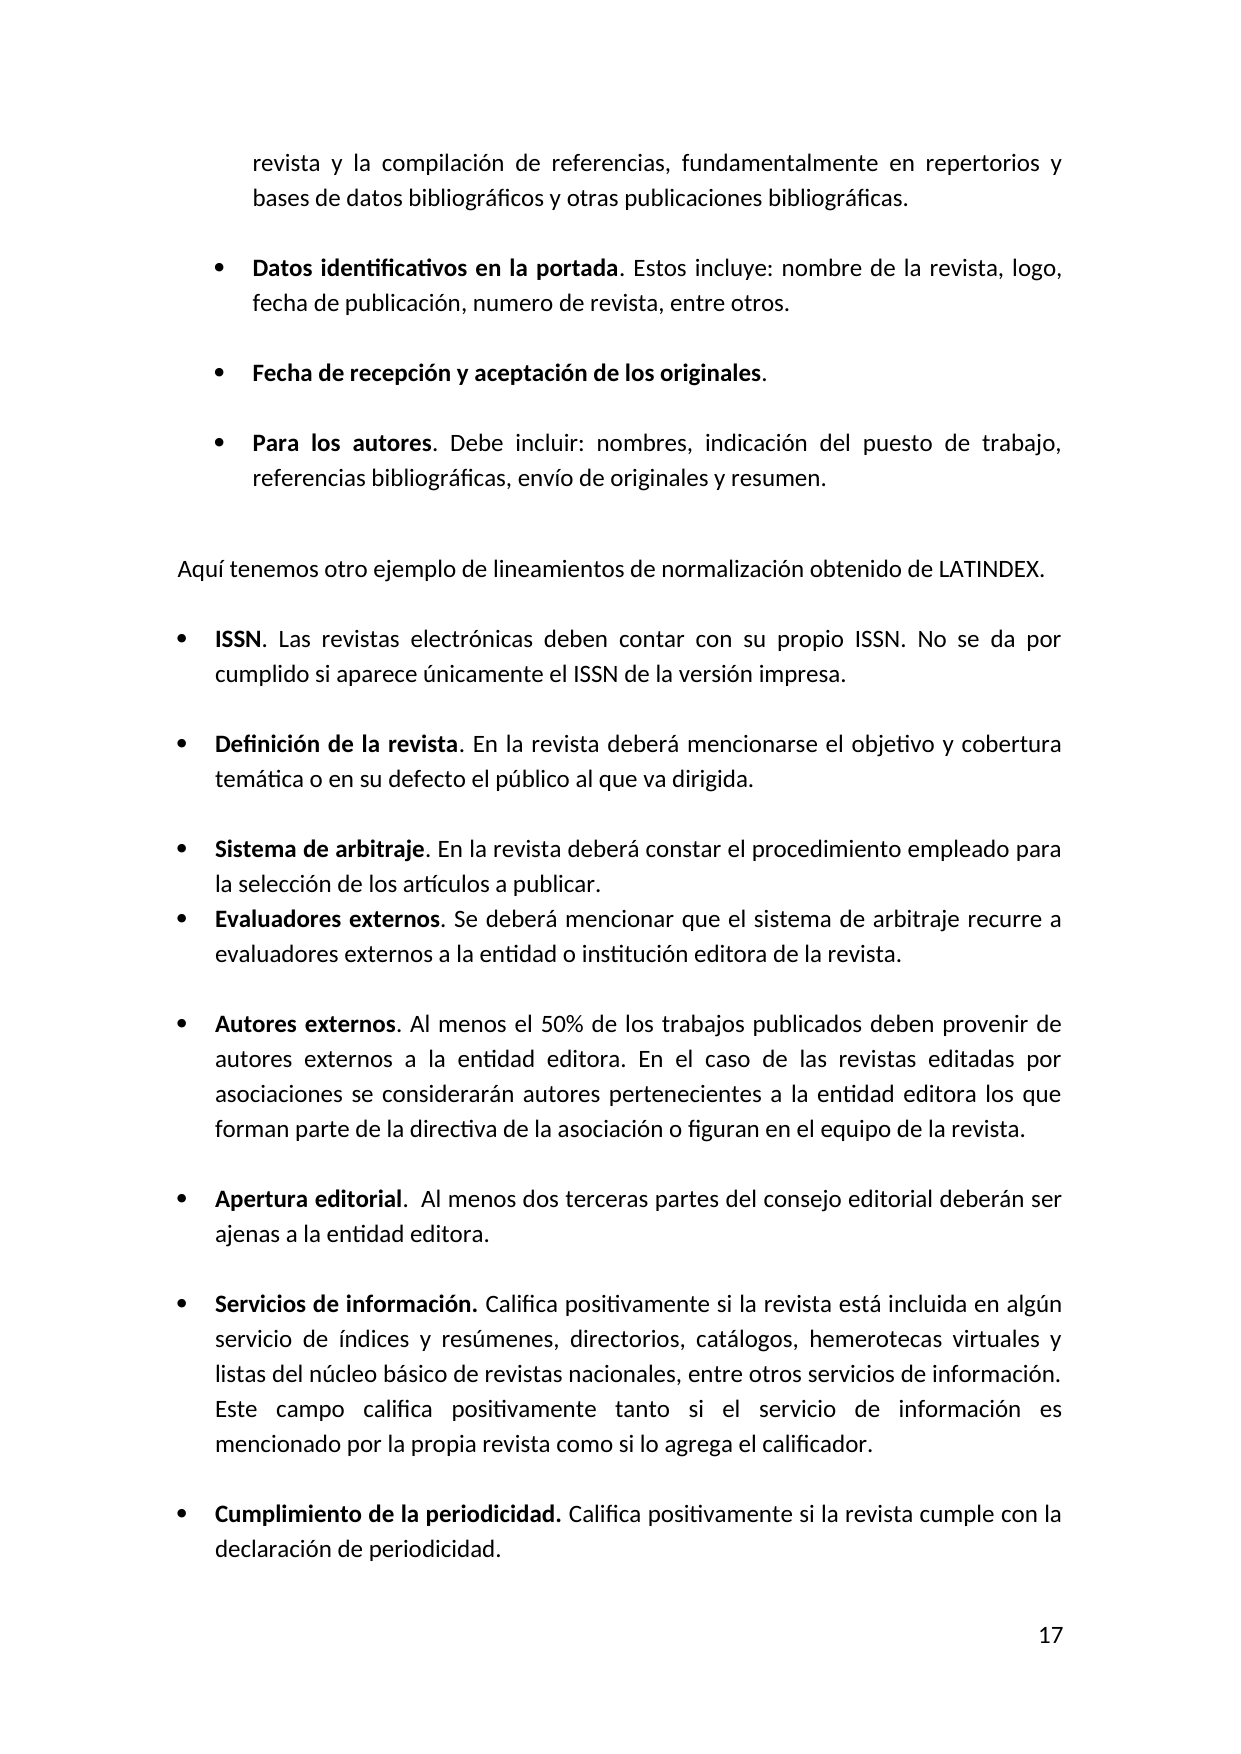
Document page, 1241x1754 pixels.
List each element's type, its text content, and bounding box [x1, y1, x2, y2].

list Cumplimiento de la periodicidad. Califica positivamente si la revista cumple con la declaración de periodicidad. [177, 1498, 1063, 1564]
list Autores externos. Al menos el 50% de los trabajos publicados deben provenir de autores externos a la entidad editora. En el caso de las revistas editadas por asociaciones se considerarán autores pertenecientes a la entidad editora los que forman parte de la directiva de la asociación o figuran en el equipo de la revista. [177, 1008, 1063, 1144]
list ISSN. Las revistas electrónicas deben contar con su propio ISSN. No se da por cumplido si aparece únicamente el ISSN de la versión impresa. [177, 623, 1063, 689]
list Servicios de información. Califica positivamente si la revista está incluida en algún servicio de índices y resúmenes, directorios, catálogos, hemerotecas virtuales y listas del núcleo básico de revistas nacionales, entre otros servicios de información. Este campo califica positivamente tanto si el servicio de información es mencionado por la propia revista como si lo agrega el calificador. [177, 1288, 1063, 1459]
list Sistema de arbitraje. En la revista deberá constar el procedimiento empleado para la selección de los artículos a publicar. [177, 833, 1063, 899]
list Para los autores. Debe incluir: nombres, indicación del puesto de trabajo, referencias bibliográficas, envío de originales y resumen. [215, 428, 1063, 493]
list Definición de la revista. En la revista deberá mencionarse el objetivo y cobertura temática o en su defecto el público al que va dirigida. [177, 728, 1063, 794]
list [215, 148, 1063, 213]
list Evaluadores externos. Se deberá mencionar que el sistema de arbitraje recurre a evaluadores externos a la entidad o institución editora de la revista. [177, 903, 1063, 969]
text Aquí tenemos otro ejemplo de lineamientos de normalización obtenido de LATINDEX. [177, 553, 1063, 584]
list Datos identificativos en la portada. Estos incluye: nombre de la revista, logo, fecha de publicación, numero de revista, entre otros. [215, 253, 1063, 318]
list Fecha de recepción y aceptación de los originales. [215, 358, 1063, 388]
list Apertura editorial. Al menos dos terceras partes del consejo editorial deberán ser ajenas a la entidad editora. [177, 1183, 1063, 1249]
